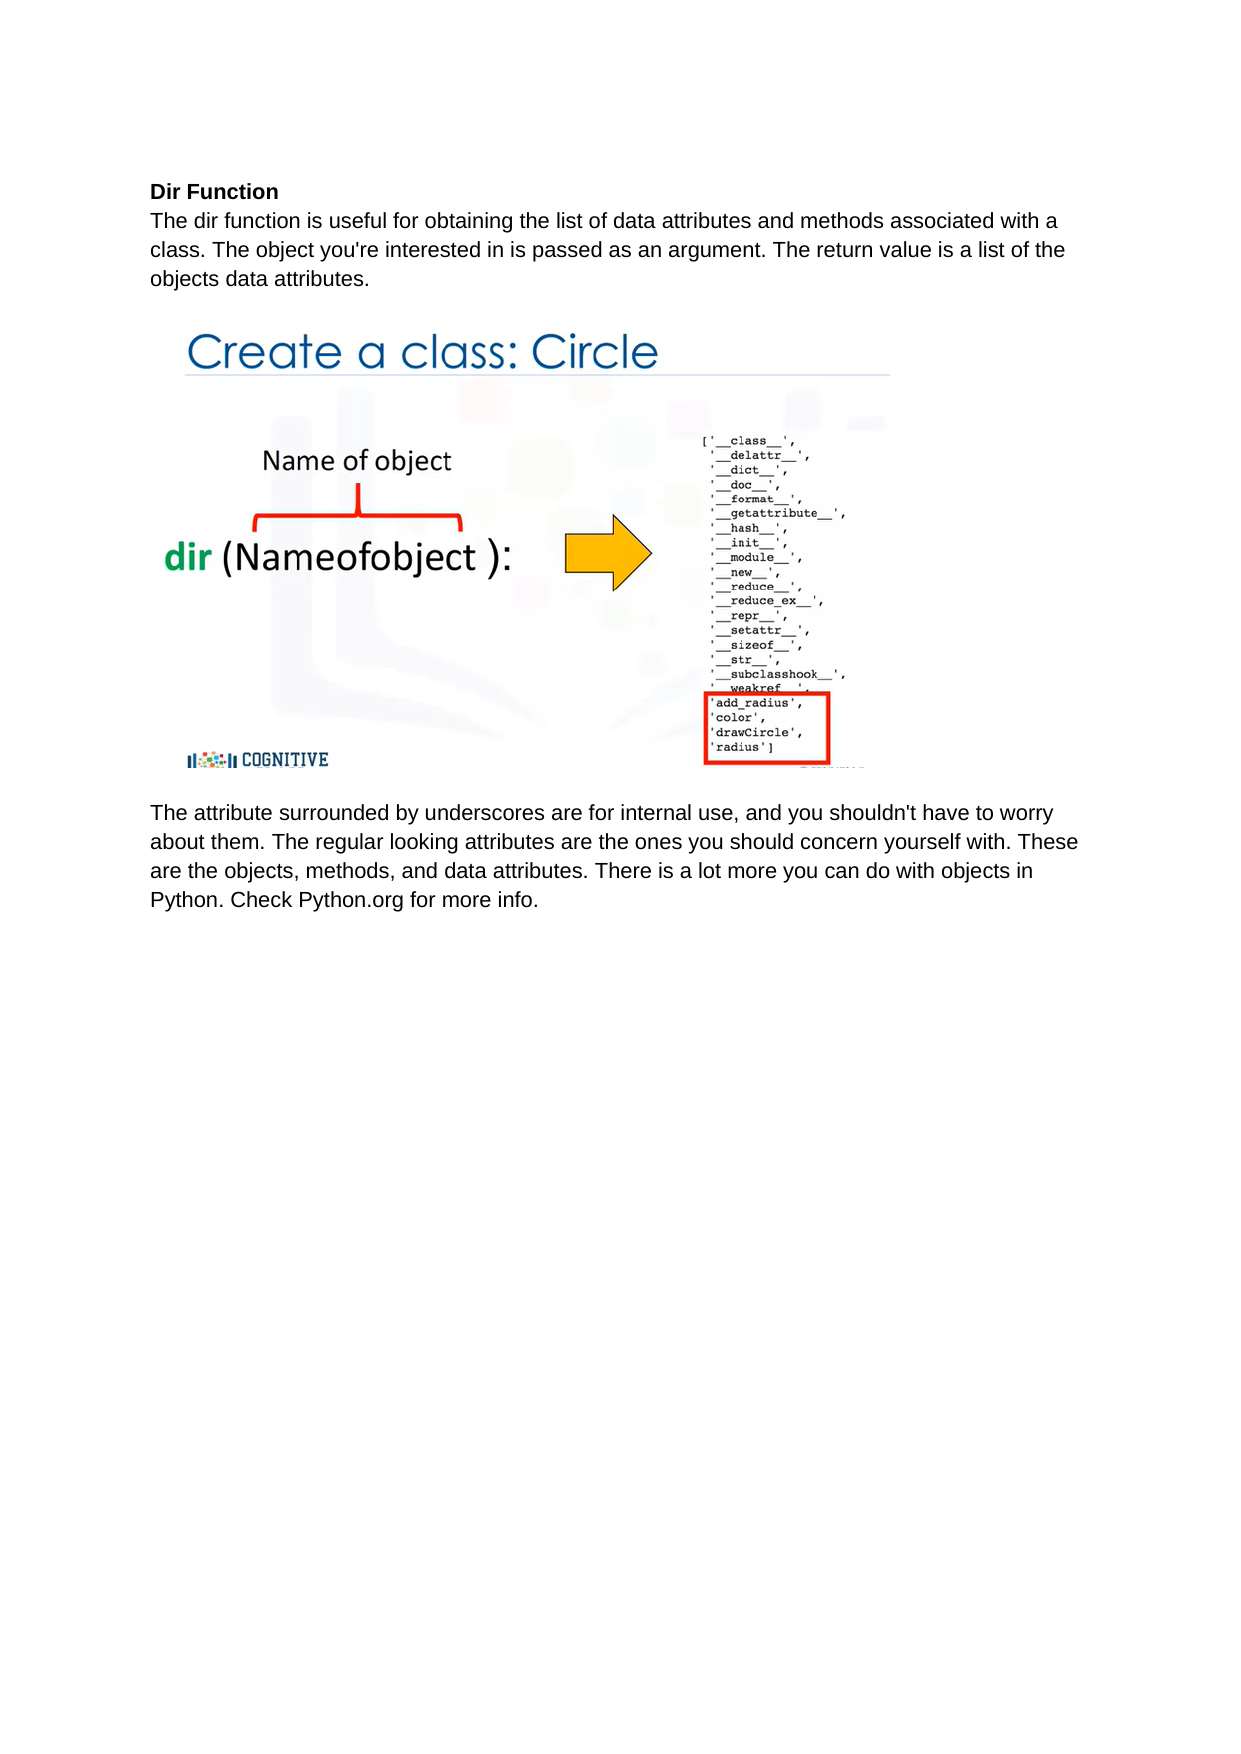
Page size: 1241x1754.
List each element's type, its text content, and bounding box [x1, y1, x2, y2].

text Dir Function [150, 179, 1090, 204]
text The attribute surrounded by underscores are for internal use, and you shouldn't have to worry about them. The regular looking attributes are the ones you should concern yourself with. These are the objects, methods, and data attributes. There is a lot more you can do with objects in Python. Check Python.org for more info. [150, 800, 1090, 912]
picture [150, 323, 890, 768]
text The dir function is useful for obtaining the list of data attributes and methods associated with a class. The object you're interested in is passed as an argument. The return value is a list of the objects data attributes. [150, 208, 1090, 291]
